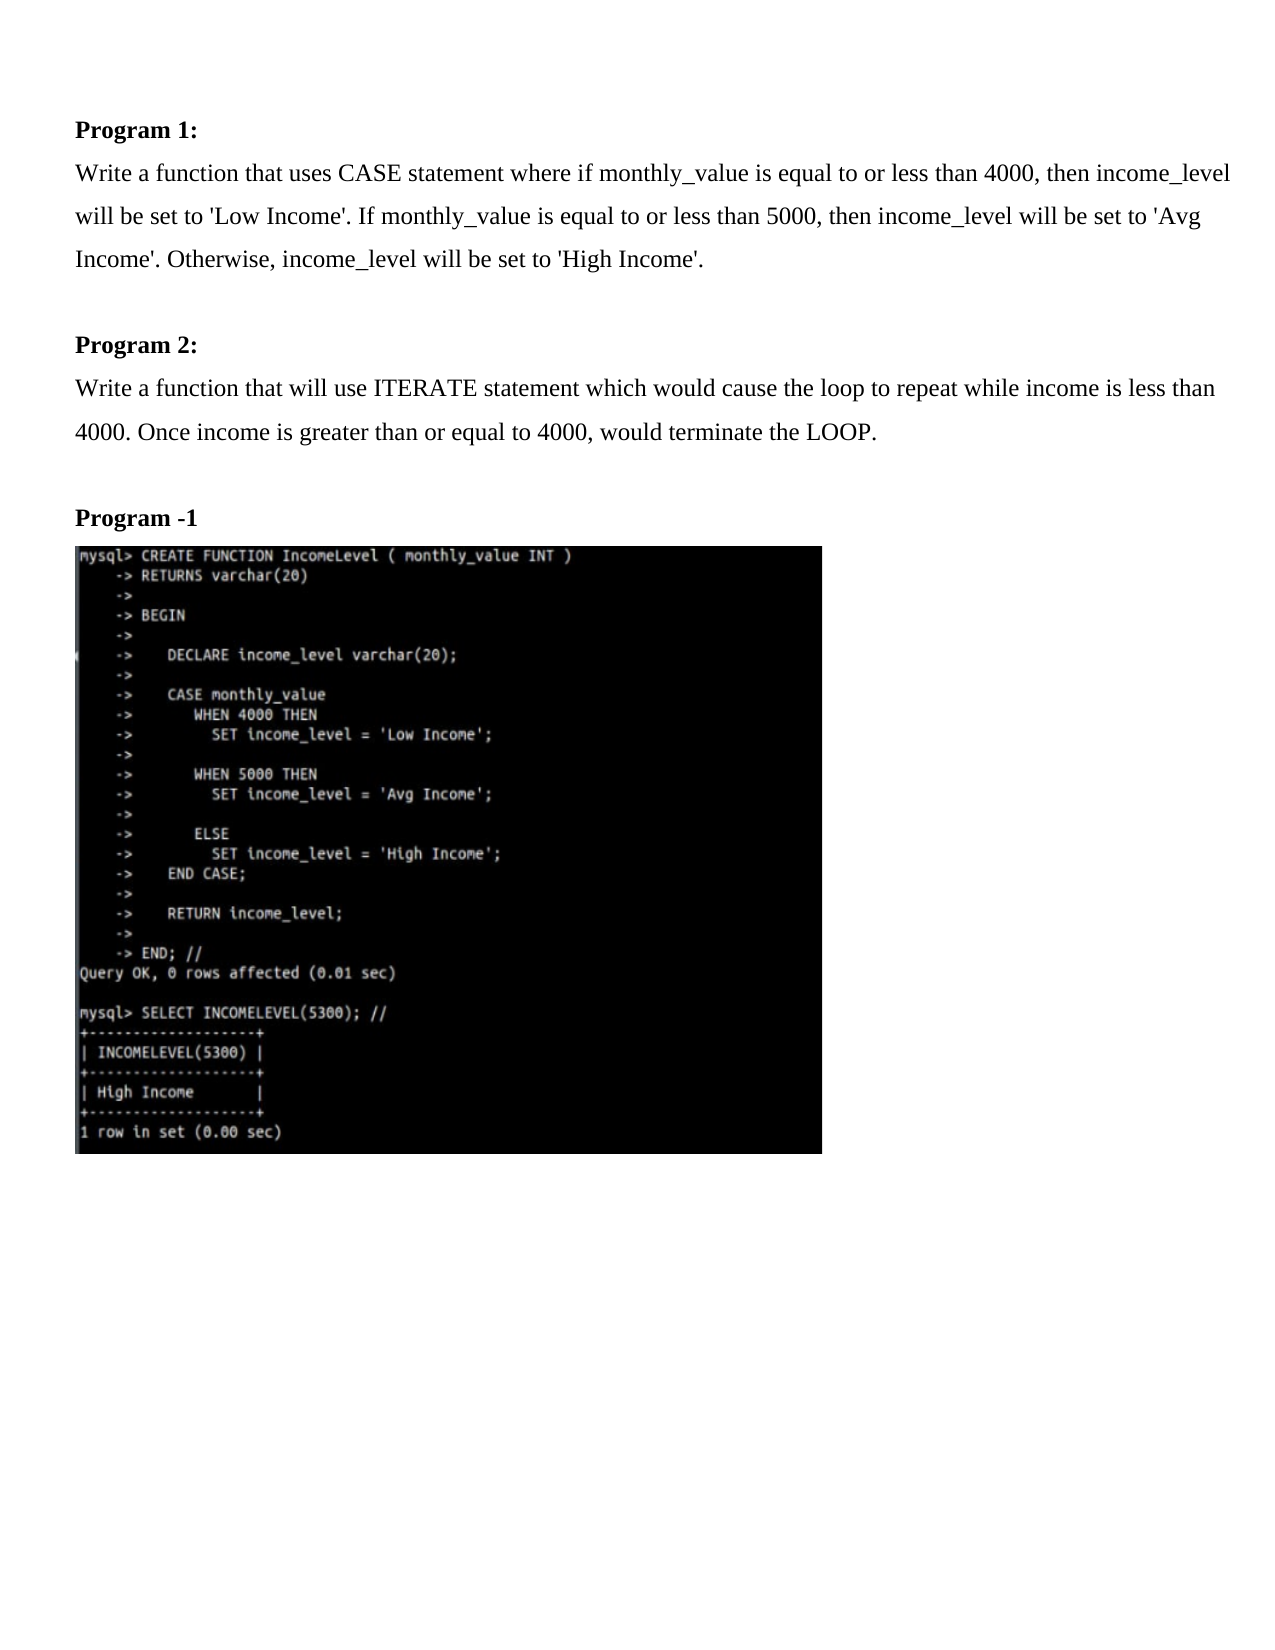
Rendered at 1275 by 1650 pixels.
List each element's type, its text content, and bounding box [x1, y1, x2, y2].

picture [75, 546, 823, 1154]
text Program 1: [75, 115, 1237, 143]
text Program 2: [75, 330, 1237, 359]
text Write a function that will use ITERATE statement which would cause the loop to repeat while income is less than 4000. Once income is greater than or equal to 4000, would terminate the LOOP. [75, 373, 1237, 445]
text Program -1 [75, 503, 1237, 532]
text Write a function that uses CASE statement where if monthly_value is equal to or less than 4000, then income_level will be set to 'Low Income'. If monthly_value is equal to or less than 5000, then income_level will be set to 'Avg Income'. Otherwise, income_level will be set to 'High Income'. [75, 158, 1237, 273]
